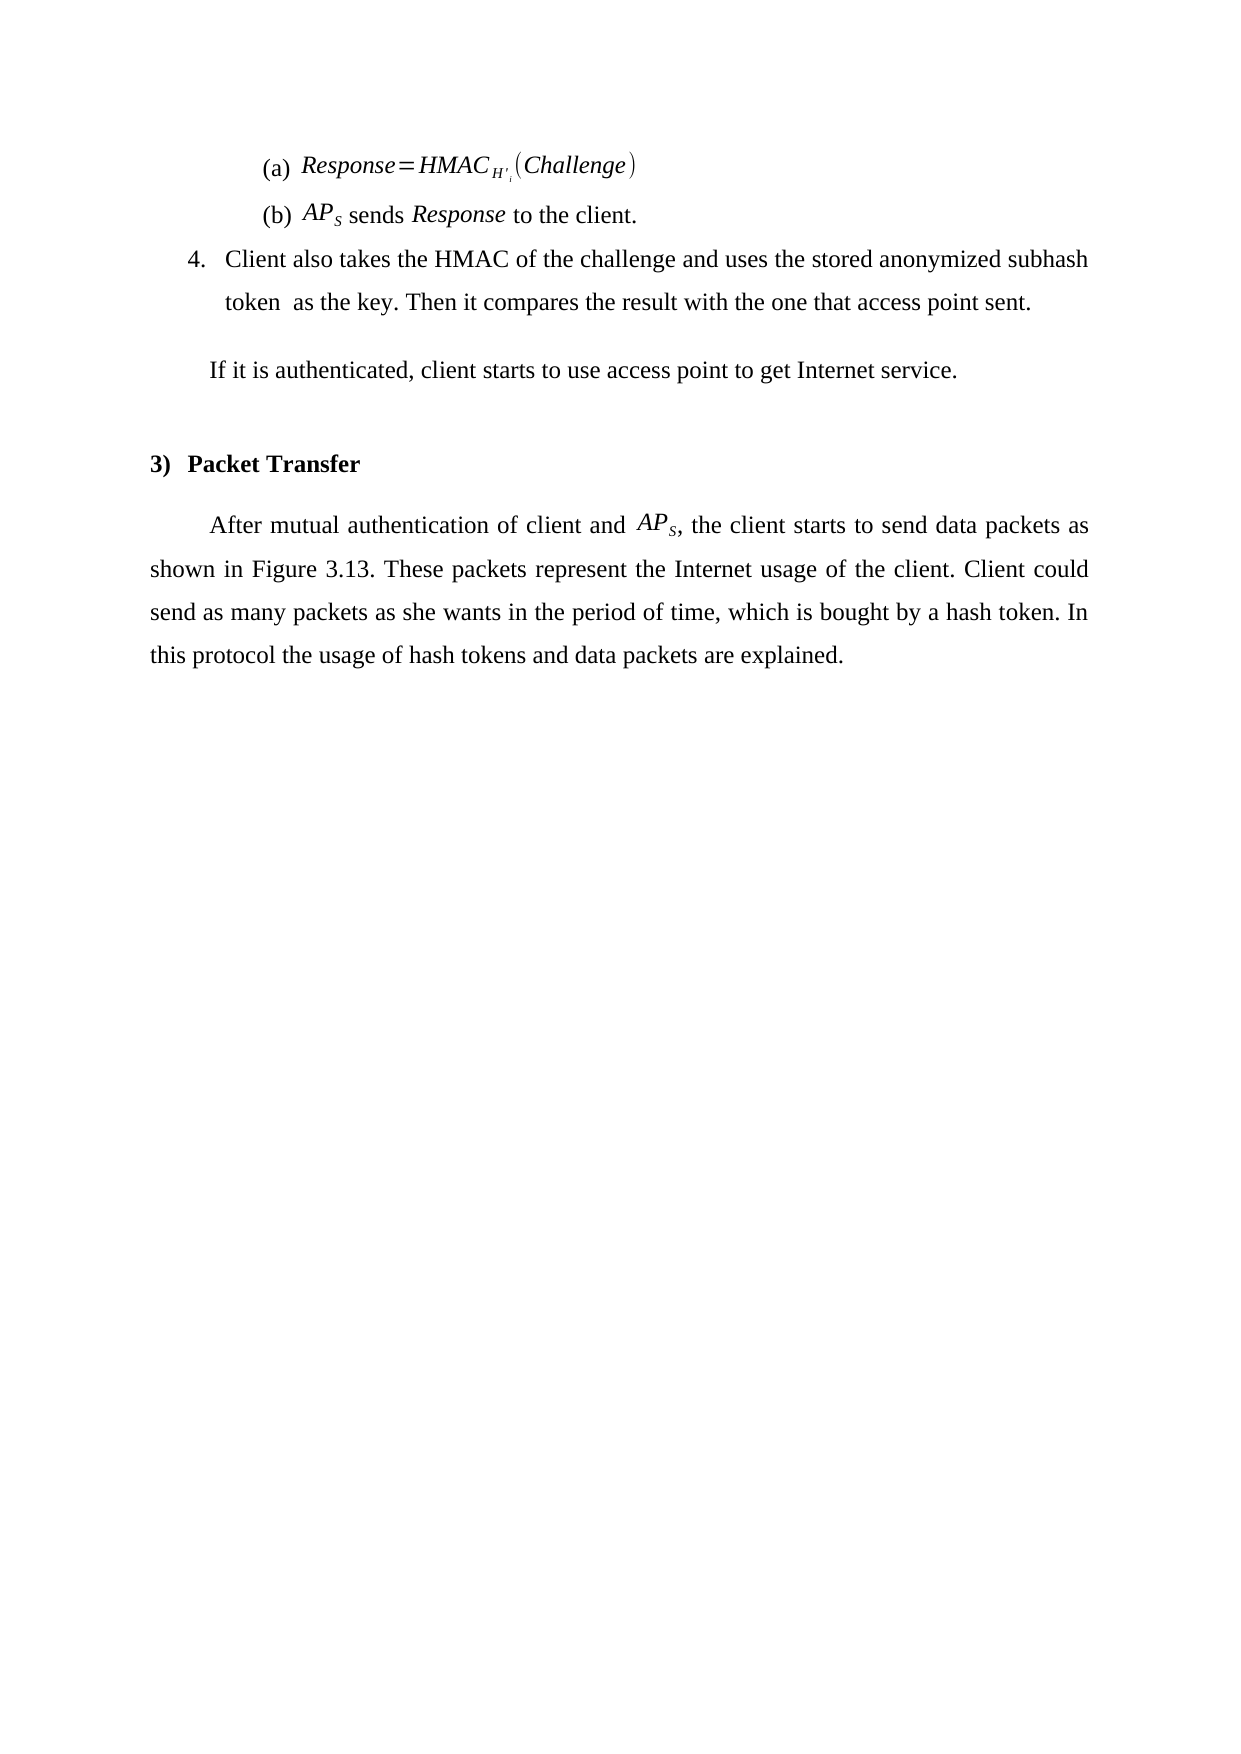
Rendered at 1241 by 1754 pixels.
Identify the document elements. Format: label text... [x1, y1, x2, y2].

list Client also takes the HMAC of the challenge and uses the stored anonymized subhash token as the key. Then it compares the result with the one that access point sent. [187, 244, 1090, 316]
list sends to the client. [262, 198, 1090, 230]
subtitle Packet Transfer [150, 449, 1090, 477]
list If it is authenticated, client starts to use access point to get Internet service. [150, 356, 1090, 384]
